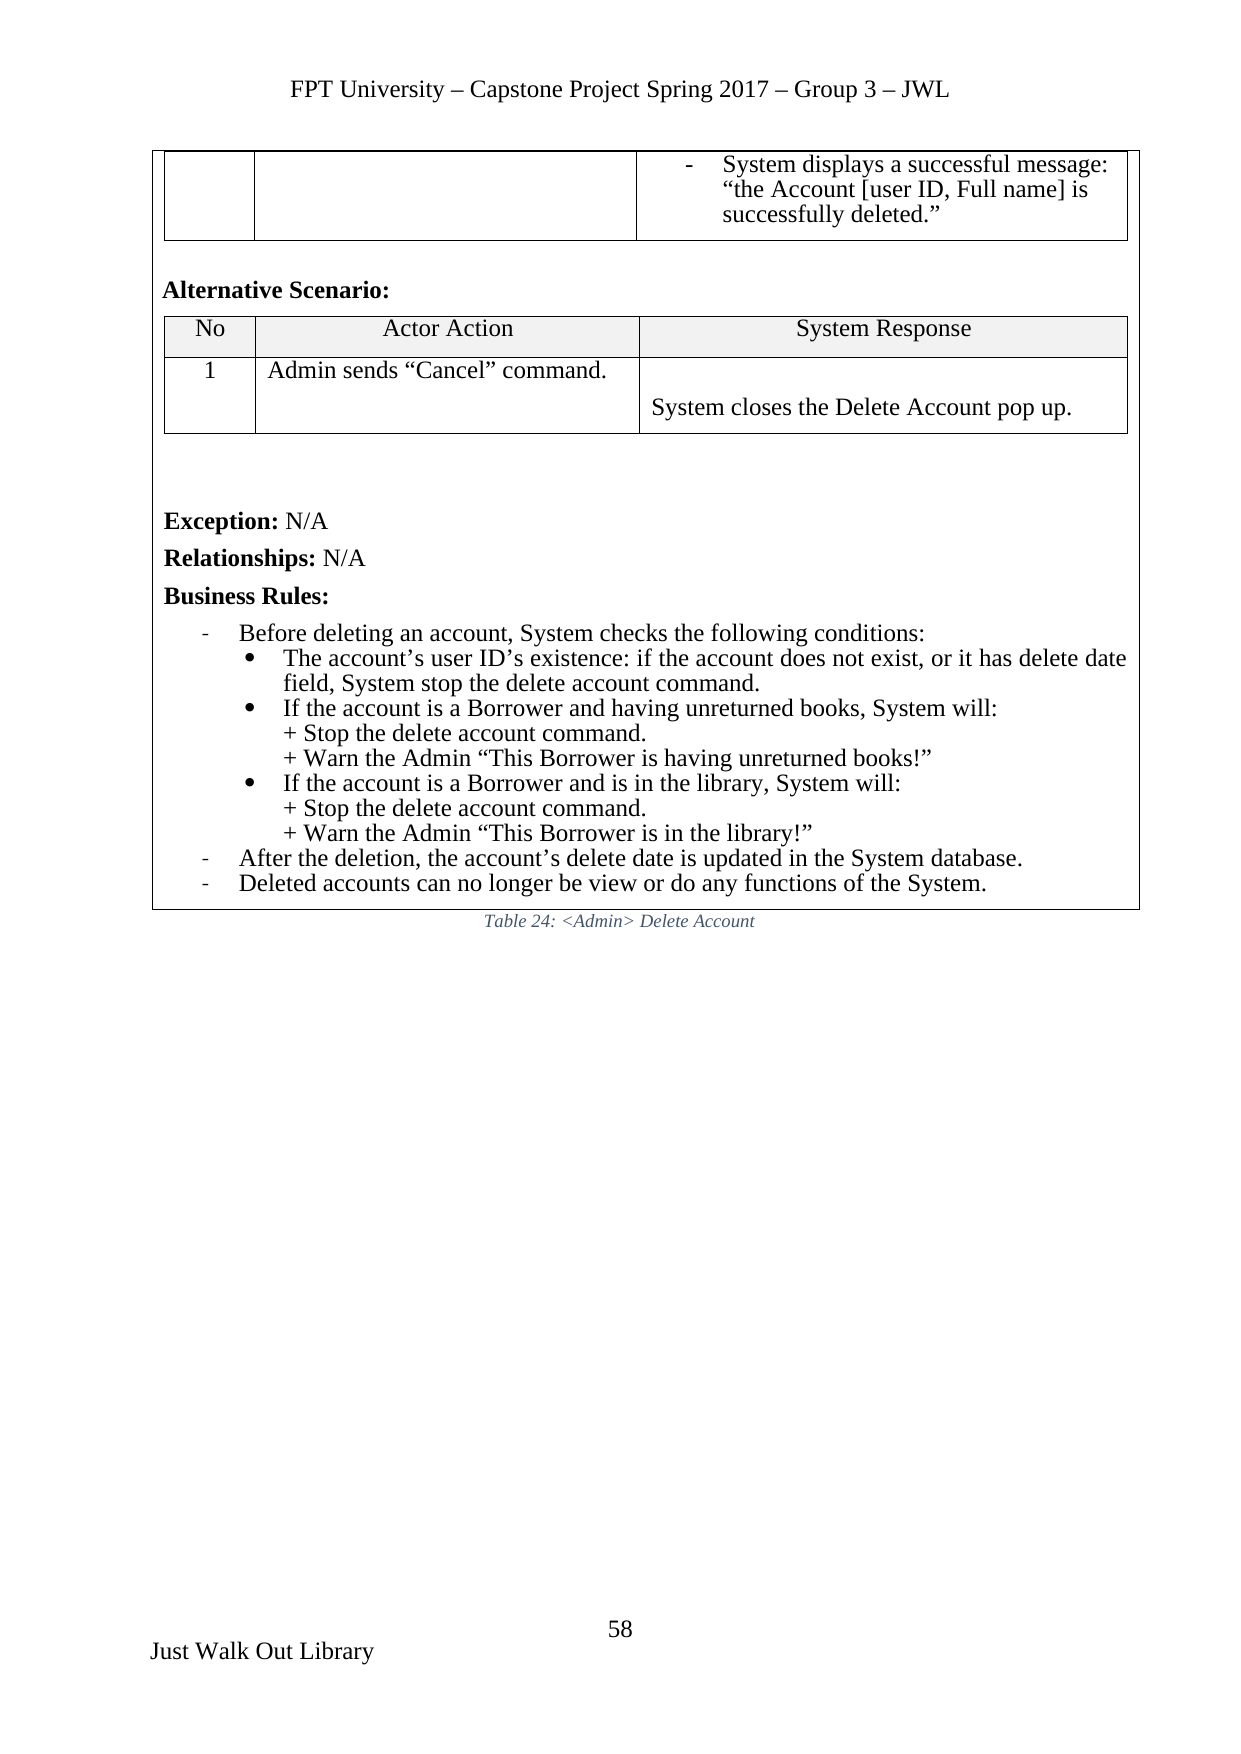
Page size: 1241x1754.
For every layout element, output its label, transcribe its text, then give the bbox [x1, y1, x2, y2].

text Table 24: <Admin> Delete Account [150, 910, 1090, 932]
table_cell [153, 151, 1139, 909]
